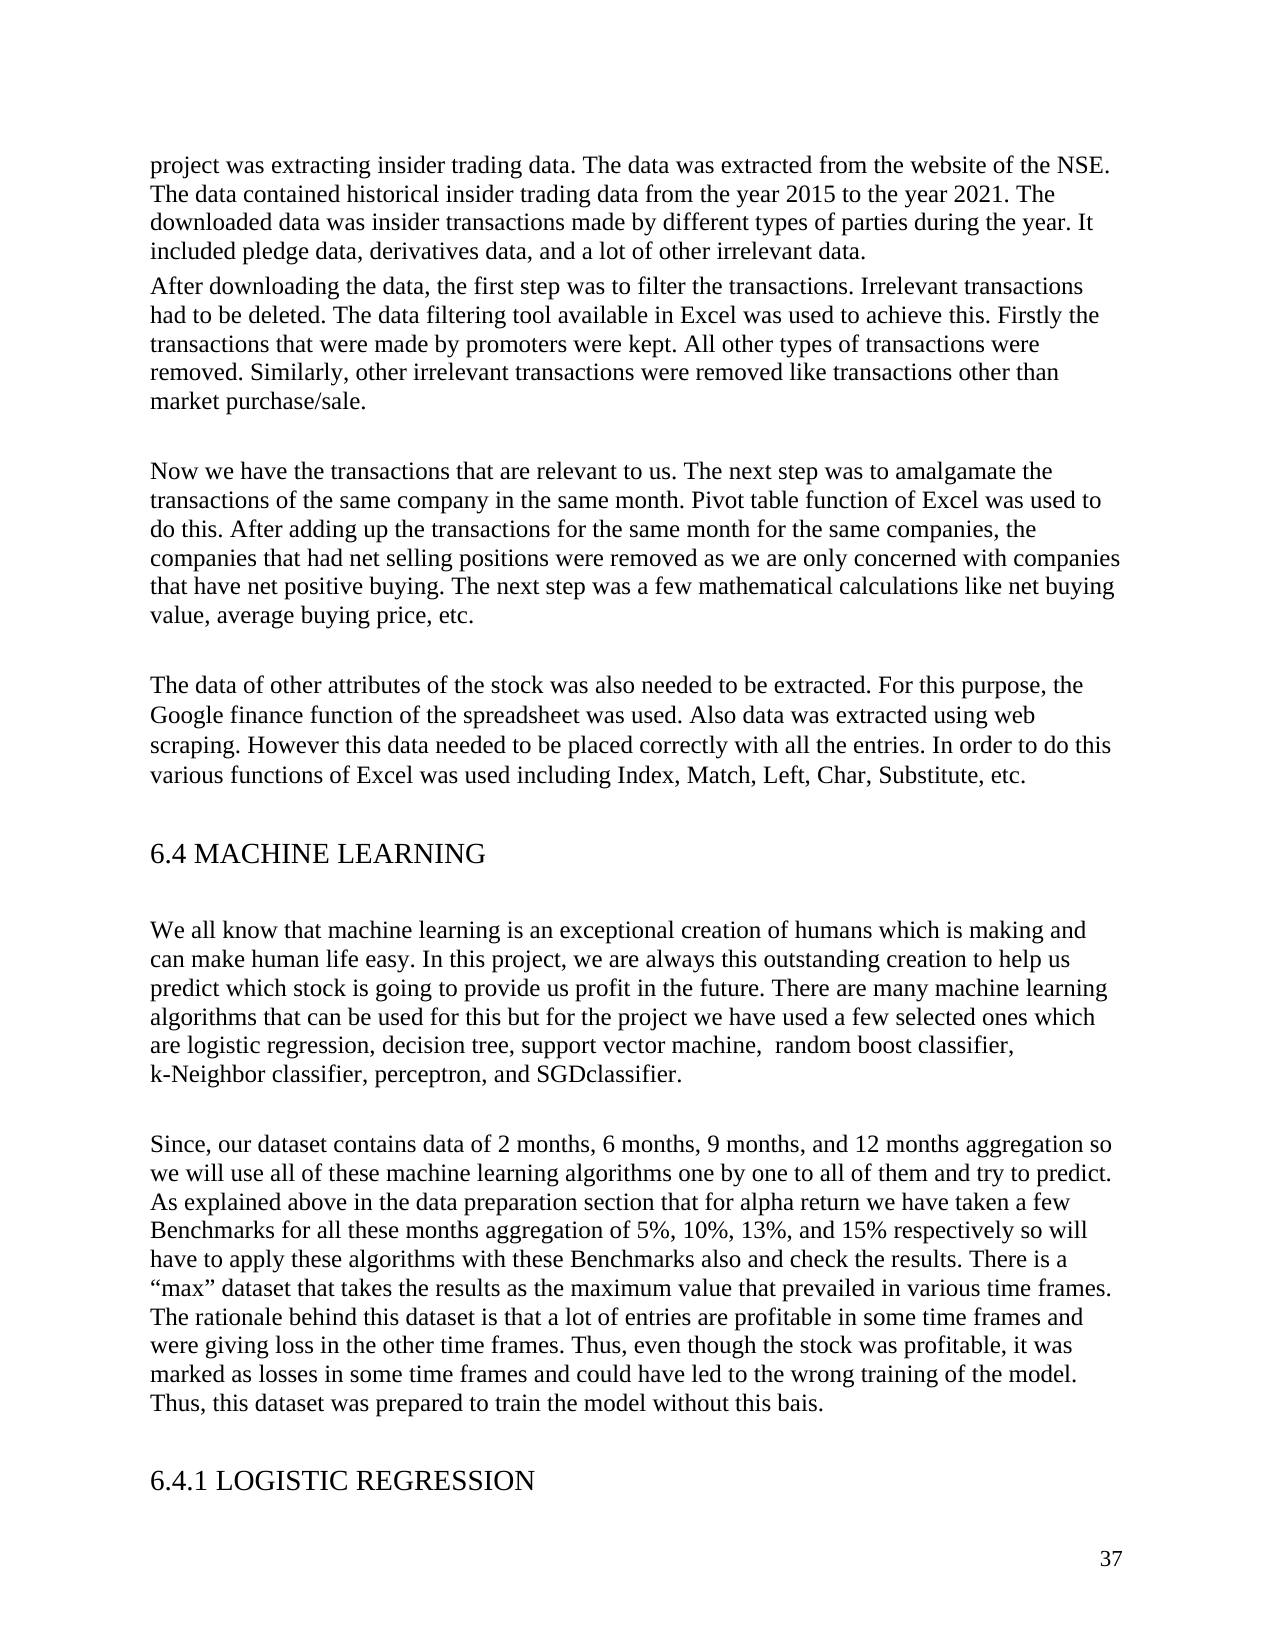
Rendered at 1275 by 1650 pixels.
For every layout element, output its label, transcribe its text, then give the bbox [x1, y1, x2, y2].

text project was extracting insider trading data. The data was extracted from the website of the NSE. The data contained historical insider trading data from the year 2015 to the year 2021. The downloaded data was insider transactions made by different types of parties during the year. It included pledge data, derivatives data, and a lot of other irrelevant data. [150, 150, 1122, 265]
text We all know that machine learning is an exceptional creation of humans which is making and can make human life easy. In this project, we are always this outstanding creation to help us predict which stock is going to provide us profit in the future. There are many machine learning algorithms that can be used for this but for the project we have used a few selected ones which are logistic regression, decision tree, support vector machine, random boost classifier, [150, 915, 1116, 1059]
subtitle MACHINE LEARNING [150, 836, 1233, 869]
text k-Neighbor classifier, perceptron, and SGDclassifier. [150, 1059, 1233, 1088]
text The data of other attributes of the stock was also needed to be extracted. For this purpose, the Google finance function of the spreadsheet was used. Also data was extracted using web scraping. However this data needed to be placed correctly with all the entries. In order to do this various functions of Excel was used including Index, Match, Left, Char, Substitute, etc. [150, 670, 1114, 789]
text Thus, this dataset was prepared to train the model without this bais. [150, 1388, 1233, 1417]
text Now we have the transactions that are relevant to us. The next step was to amalgamate the transactions of the same company in the same month. Pivot table function of Excel was used to do this. After adding up the transactions for the same month for the same companies, the companies that had net selling positions were removed as we are only concerned with companies that have net positive buying. The next step was a few mathematical calculations like net buying value, average buying price, etc. [150, 456, 1123, 629]
subtitle LOGISTIC REGRESSION [150, 1463, 1233, 1496]
text After downloading the data, the first step was to filter the transactions. Irrelevant transactions had to be deleted. The data filtering tool available in Excel was used to achieve this. Firstly the transactions that were made by promoters were kept. All other types of transactions were removed. Similarly, other irrelevant transactions were removed like transactions other than market purchase/sale. [150, 271, 1100, 415]
text Since, our dataset contains data of 2 months, 6 months, 9 months, and 12 months aggregation so we will use all of these machine learning algorithms one by one to all of them and try to predict. As explained above in the data preparation section that for alpha return we have taken a few Benchmarks for all these months aggregation of 5%, 10%, 13%, and 15% respectively so will have to apply these algorithms with these Benchmarks also and check the results. There is a “max” dataset that takes the results as the maximum value that prevailed in various time frames. The rationale behind this dataset is that a lot of entries are profitable in some time frames and were giving loss in the other time frames. Thus, even though the stock was profitable, it was marked as losses in some time frames and could have led to the wrong training of the model. [150, 1129, 1114, 1388]
